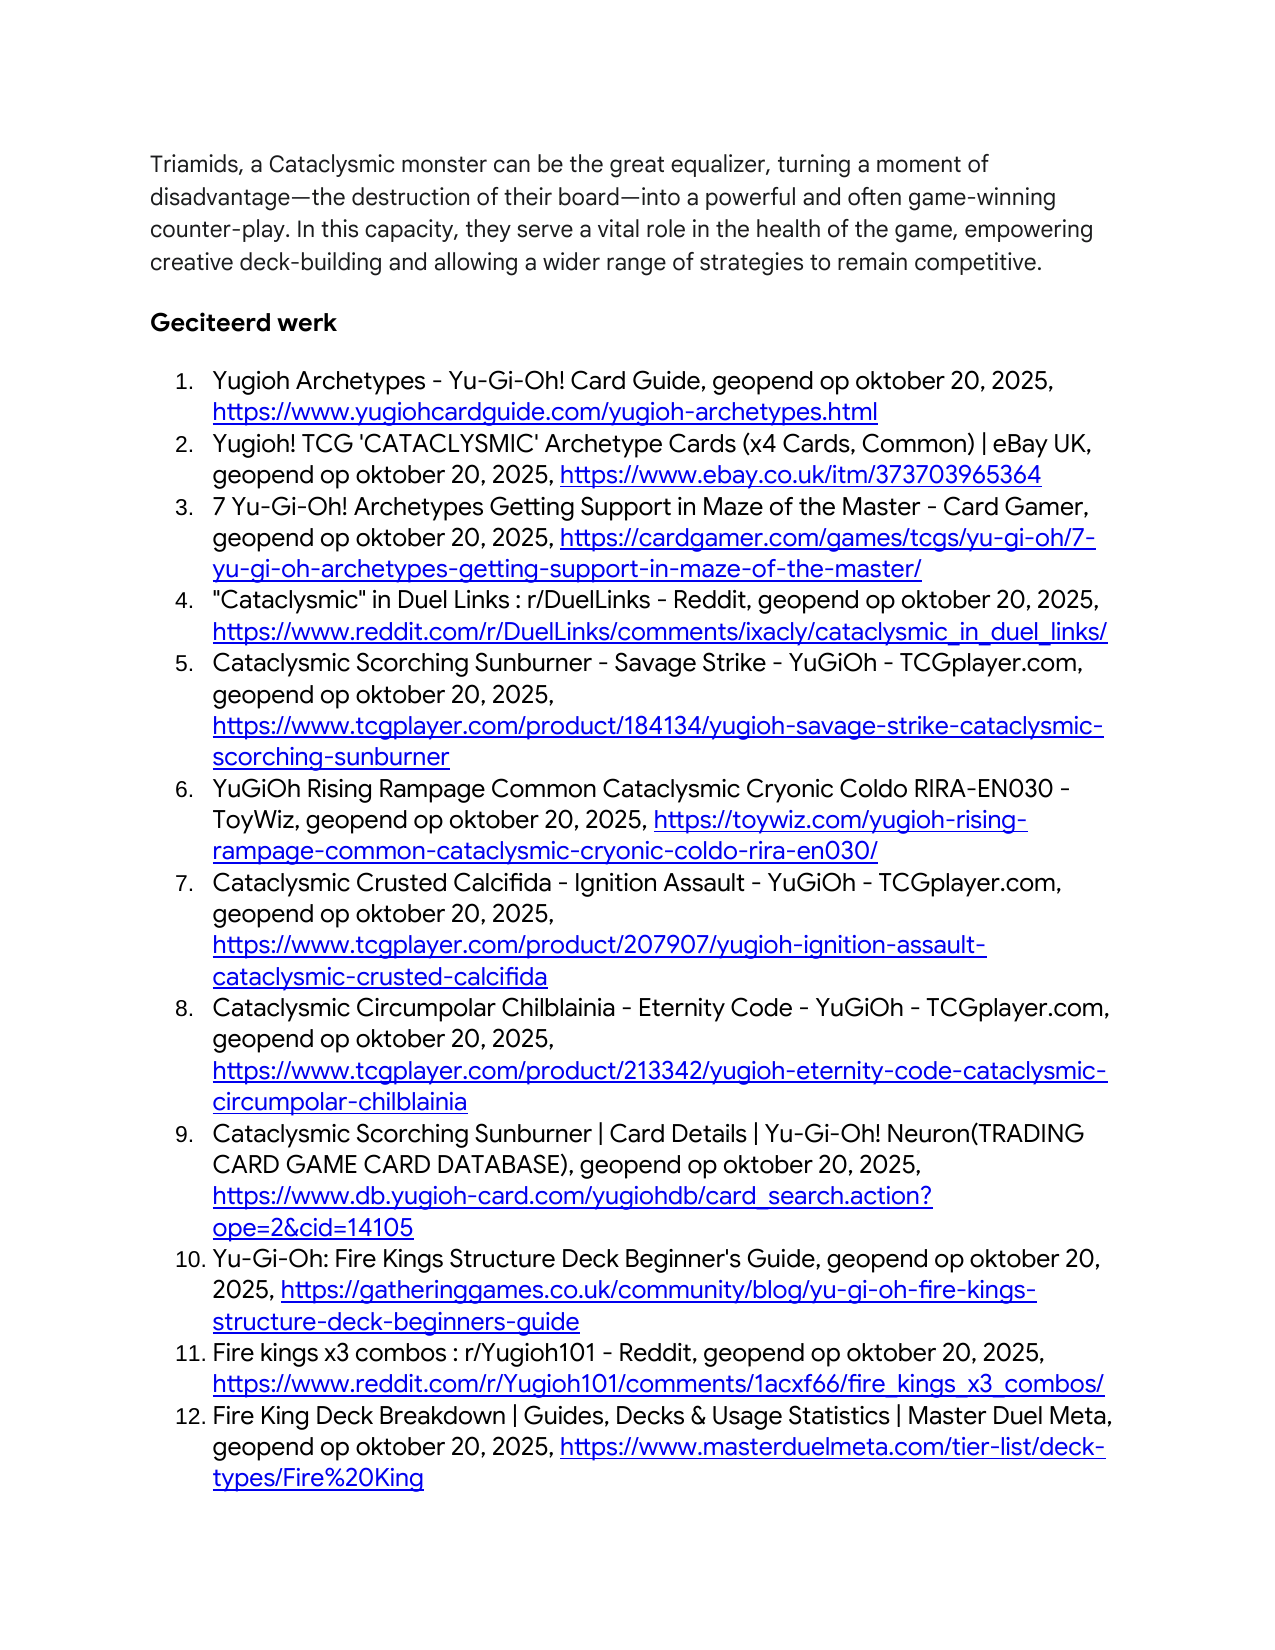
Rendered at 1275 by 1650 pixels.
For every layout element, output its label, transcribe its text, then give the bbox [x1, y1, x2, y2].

list Fire kings x3 combos : r/Yugioh101 - Reddit, geopend op oktober 20, 2025, https://www.reddit.com/r/Yugioh101/comments/1acxf66/fire_kings_x3_combos/ [175, 1337, 1125, 1400]
list Cataclysmic Crusted Calcifida - Ignition Assault - YuGiOh - TCGplayer.com, geopend op oktober 20, 2025, https://www.tcgplayer.com/product/207907/yugioh-ignition-assault-cataclysmic-crusted-calcifida [175, 867, 1125, 992]
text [150, 150, 1125, 277]
list Fire King Deck Breakdown | Guides, Decks & Usage Statistics | Master Duel Meta, geopend op oktober 20, 2025, https://www.masterduelmeta.com/tier-list/deck-types/Fire%20King [175, 1400, 1125, 1494]
list Cataclysmic Scorching Sunburner | Card Details | Yu-Gi-Oh! Neuron(TRADING CARD GAME CARD DATABASE), geopend op oktober 20, 2025, https://www.db.yugioh-card.com/yugiohdb/card_search.action?ope=2&cid=14105 [175, 1118, 1125, 1243]
list 7 Yu-Gi-Oh! Archetypes Getting Support in Maze of the Master - Card Gamer, geopend op oktober 20, 2025, https://cardgamer.com/games/tcgs/yu-gi-oh/7-yu-gi-oh-archetypes-getting-support-in-maze-of-the-master/ [175, 491, 1125, 585]
list Cataclysmic Scorching Sunburner - Savage Strike - YuGiOh - TCGplayer.com, geopend op oktober 20, 2025, https://www.tcgplayer.com/product/184134/yugioh-savage-strike-cataclysmic-scorching-sunburner [175, 647, 1125, 773]
list Cataclysmic Circumpolar Chilblainia - Eternity Code - YuGiOh - TCGplayer.com, geopend op oktober 20, 2025, https://www.tcgplayer.com/product/213342/yugioh-eternity-code-cataclysmic-circumpolar-chilblainia [175, 992, 1125, 1118]
list "Cataclysmic" in Duel Links : r/DuelLinks - Reddit, geopend op oktober 20, 2025, https://www.reddit.com/r/DuelLinks/comments/ixacly/cataclysmic_in_duel_links/ [175, 585, 1125, 647]
list YuGiOh Rising Rampage Common Cataclysmic Cryonic Coldo RIRA-EN030 - ToyWiz, geopend op oktober 20, 2025, https://toywiz.com/yugioh-rising-rampage-common-cataclysmic-cryonic-coldo-rira-en030/ [175, 773, 1125, 867]
list Yugioh Archetypes - Yu-Gi-Oh! Card Guide, geopend op oktober 20, 2025, https://www.yugiohcardguide.com/yugioh-archetypes.html [175, 365, 1125, 428]
list Yu-Gi-Oh: Fire Kings Structure Deck Beginner's Guide, geopend op oktober 20, 2025, https://gatheringgames.co.uk/community/blog/yu-gi-oh-fire-kings-structure-deck-beginners-guide [175, 1243, 1125, 1337]
list Yugioh! TCG 'CATACLYSMIC' Archetype Cards (x4 Cards, Common) | eBay UK, geopend op oktober 20, 2025, https://www.ebay.co.uk/itm/373703965364 [175, 428, 1125, 491]
subtitle Geciteerd werk [150, 307, 1125, 339]
